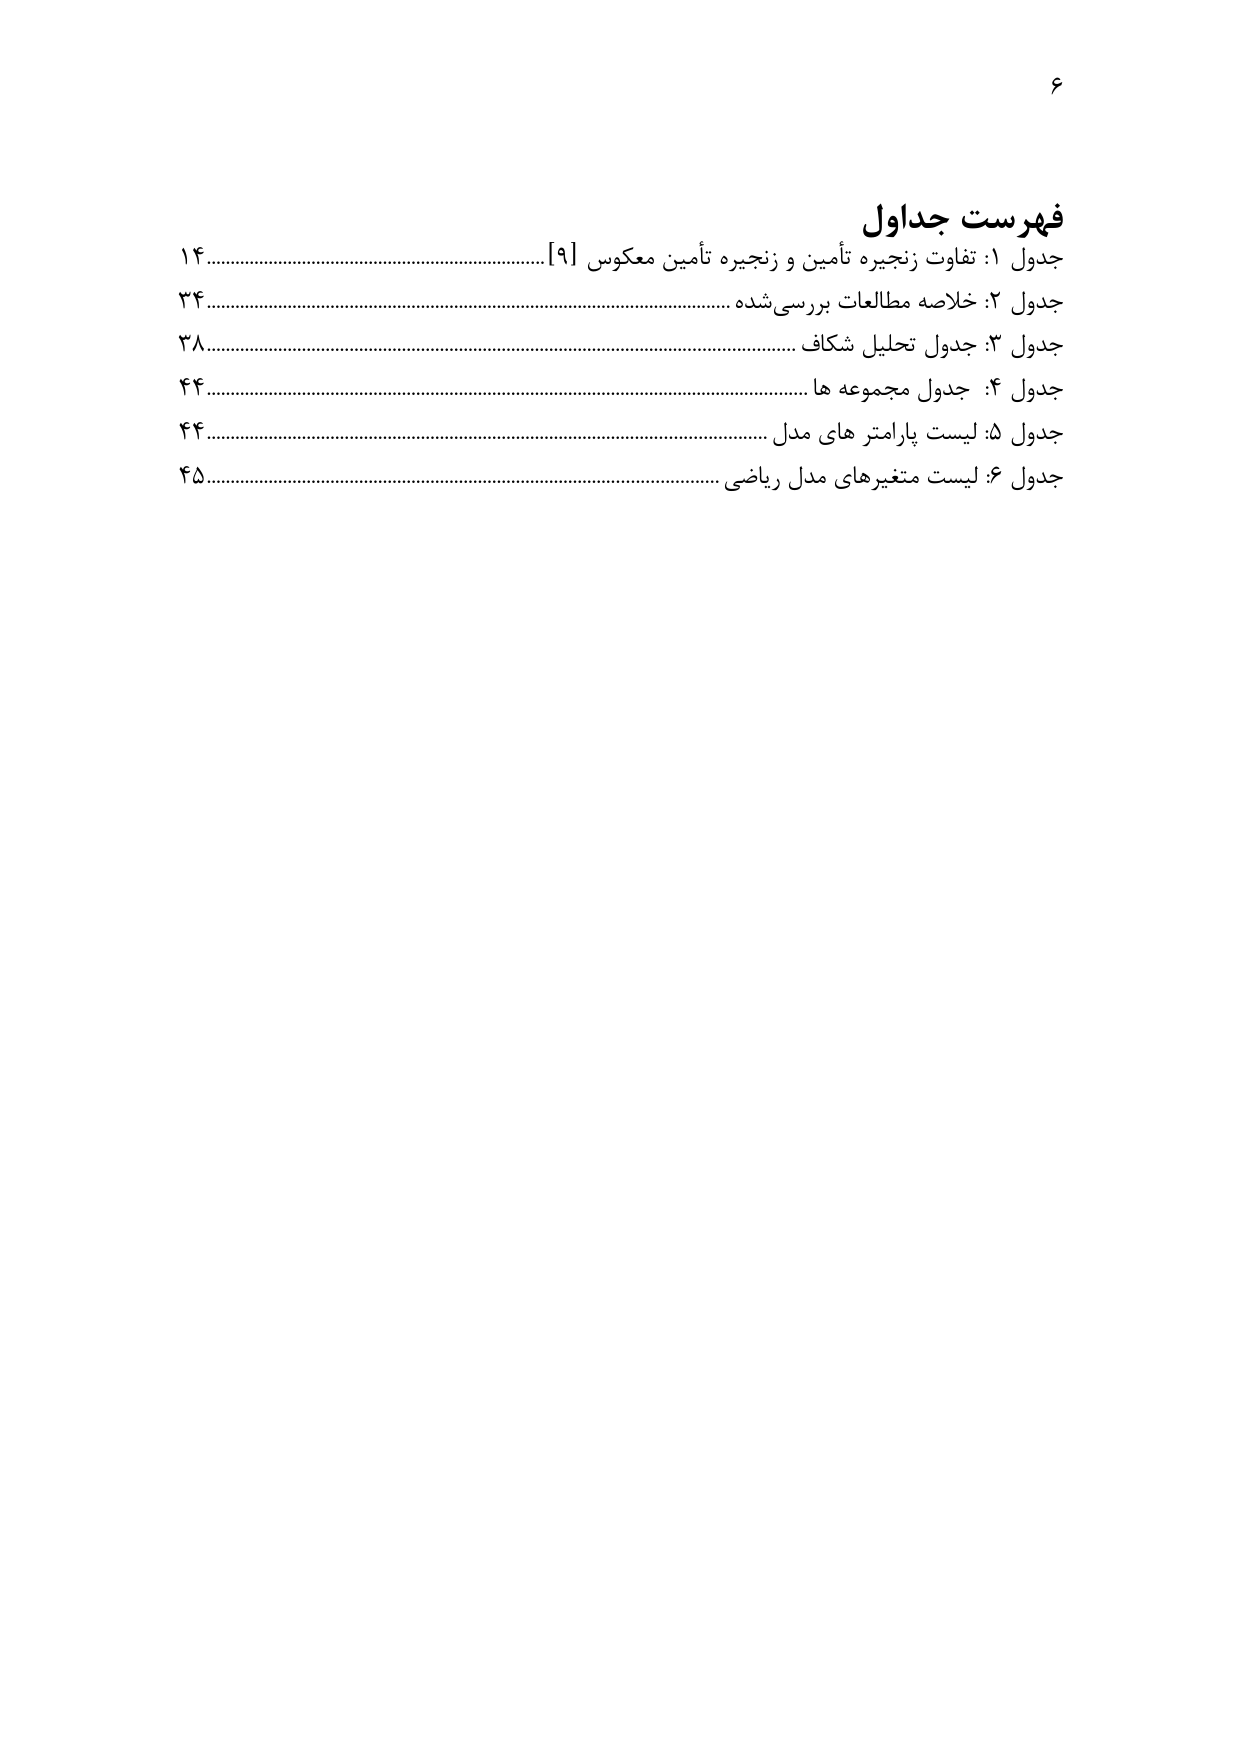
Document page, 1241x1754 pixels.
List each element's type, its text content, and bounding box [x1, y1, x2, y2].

text جدول 5: لیست پارامتر های مدل 44 [177, 420, 1063, 449]
text جدول 1: تفاوت زنجیره تأمین و زنجیره تأمین معکوس [9] 14 [177, 245, 1063, 274]
subtitle فهرست جداول [177, 202, 1063, 242]
text جدول 2: خلاصه مطالعات بررسی‌شده 34 [177, 289, 1063, 318]
text جدول 6: لیست متغیرهای مدل ریاضی 45 [177, 464, 1063, 493]
text جدول 4: جدول مجموعه ها 44 [177, 376, 1063, 406]
text جدول 3: جدول تحلیل شکاف 38 [177, 333, 1063, 362]
